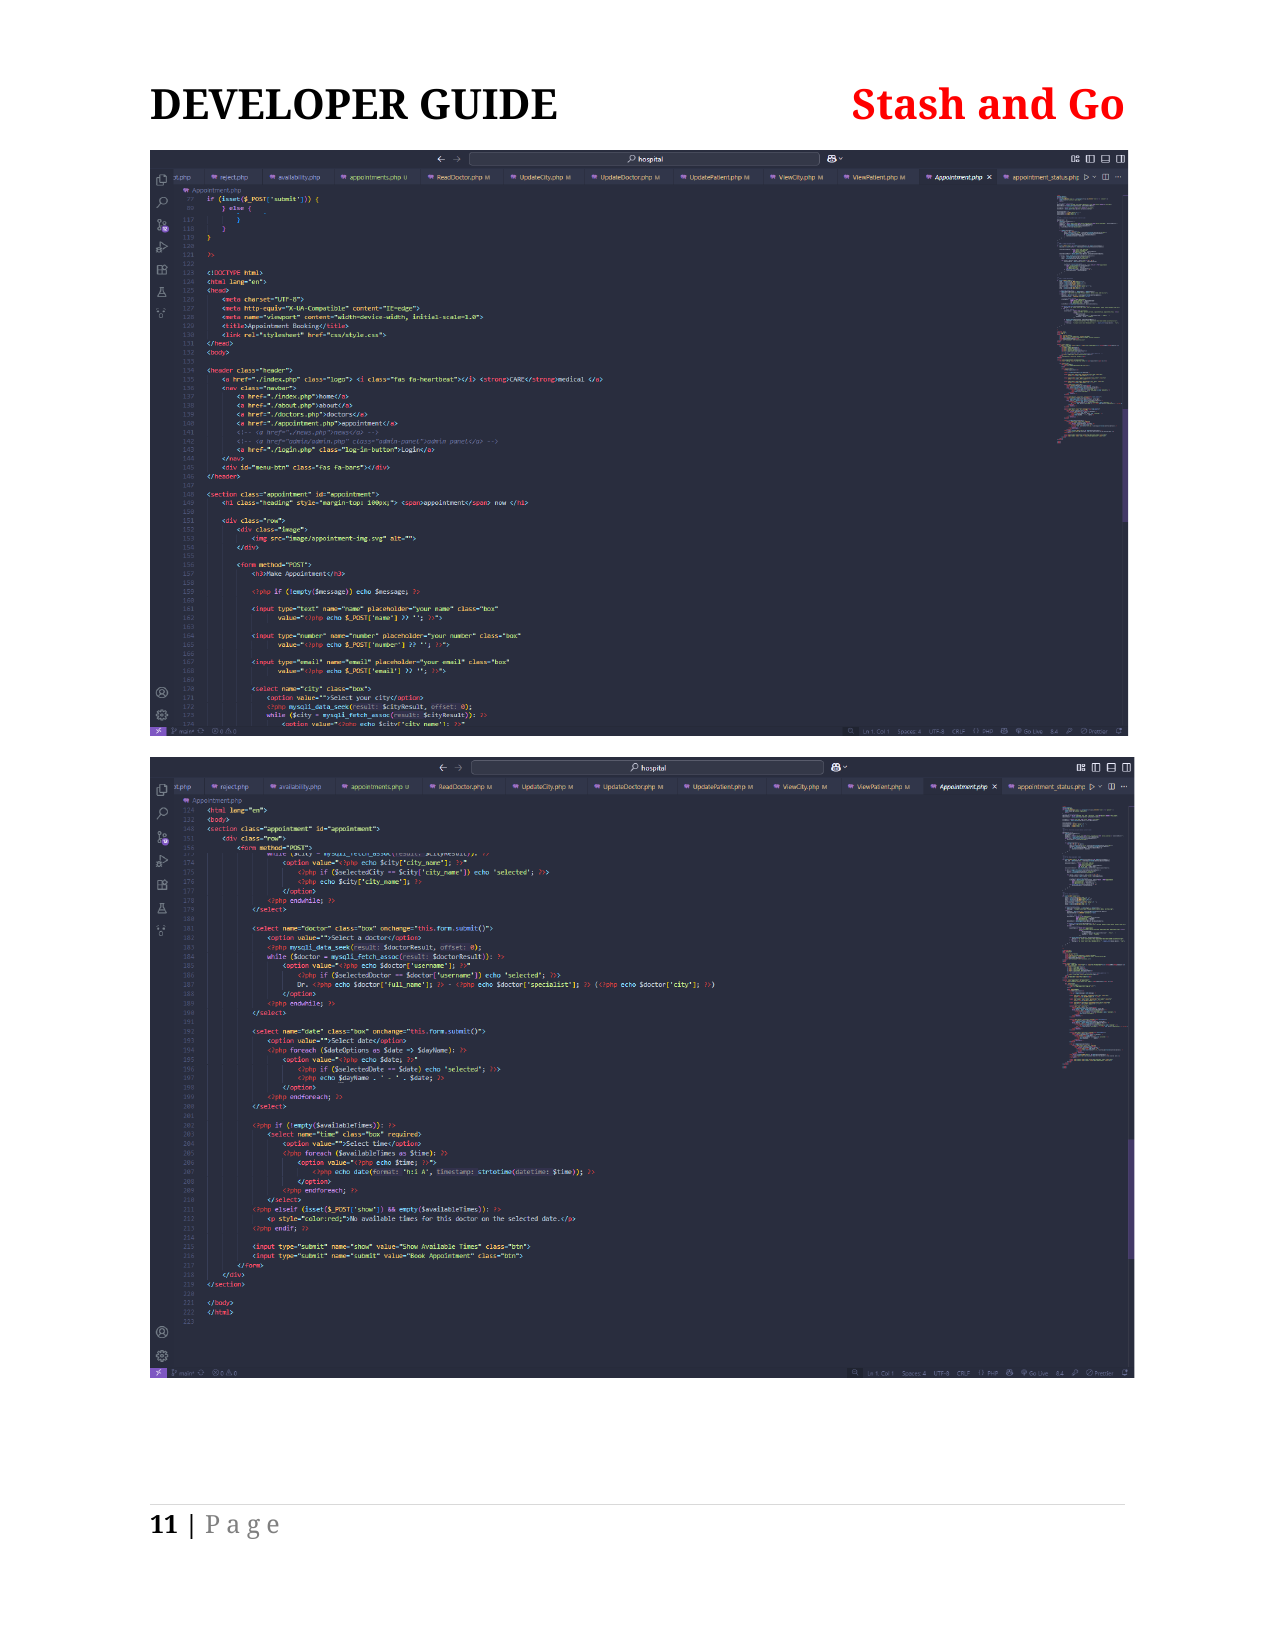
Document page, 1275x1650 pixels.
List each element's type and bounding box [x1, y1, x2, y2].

picture [150, 757, 1135, 1378]
picture [150, 150, 1129, 736]
